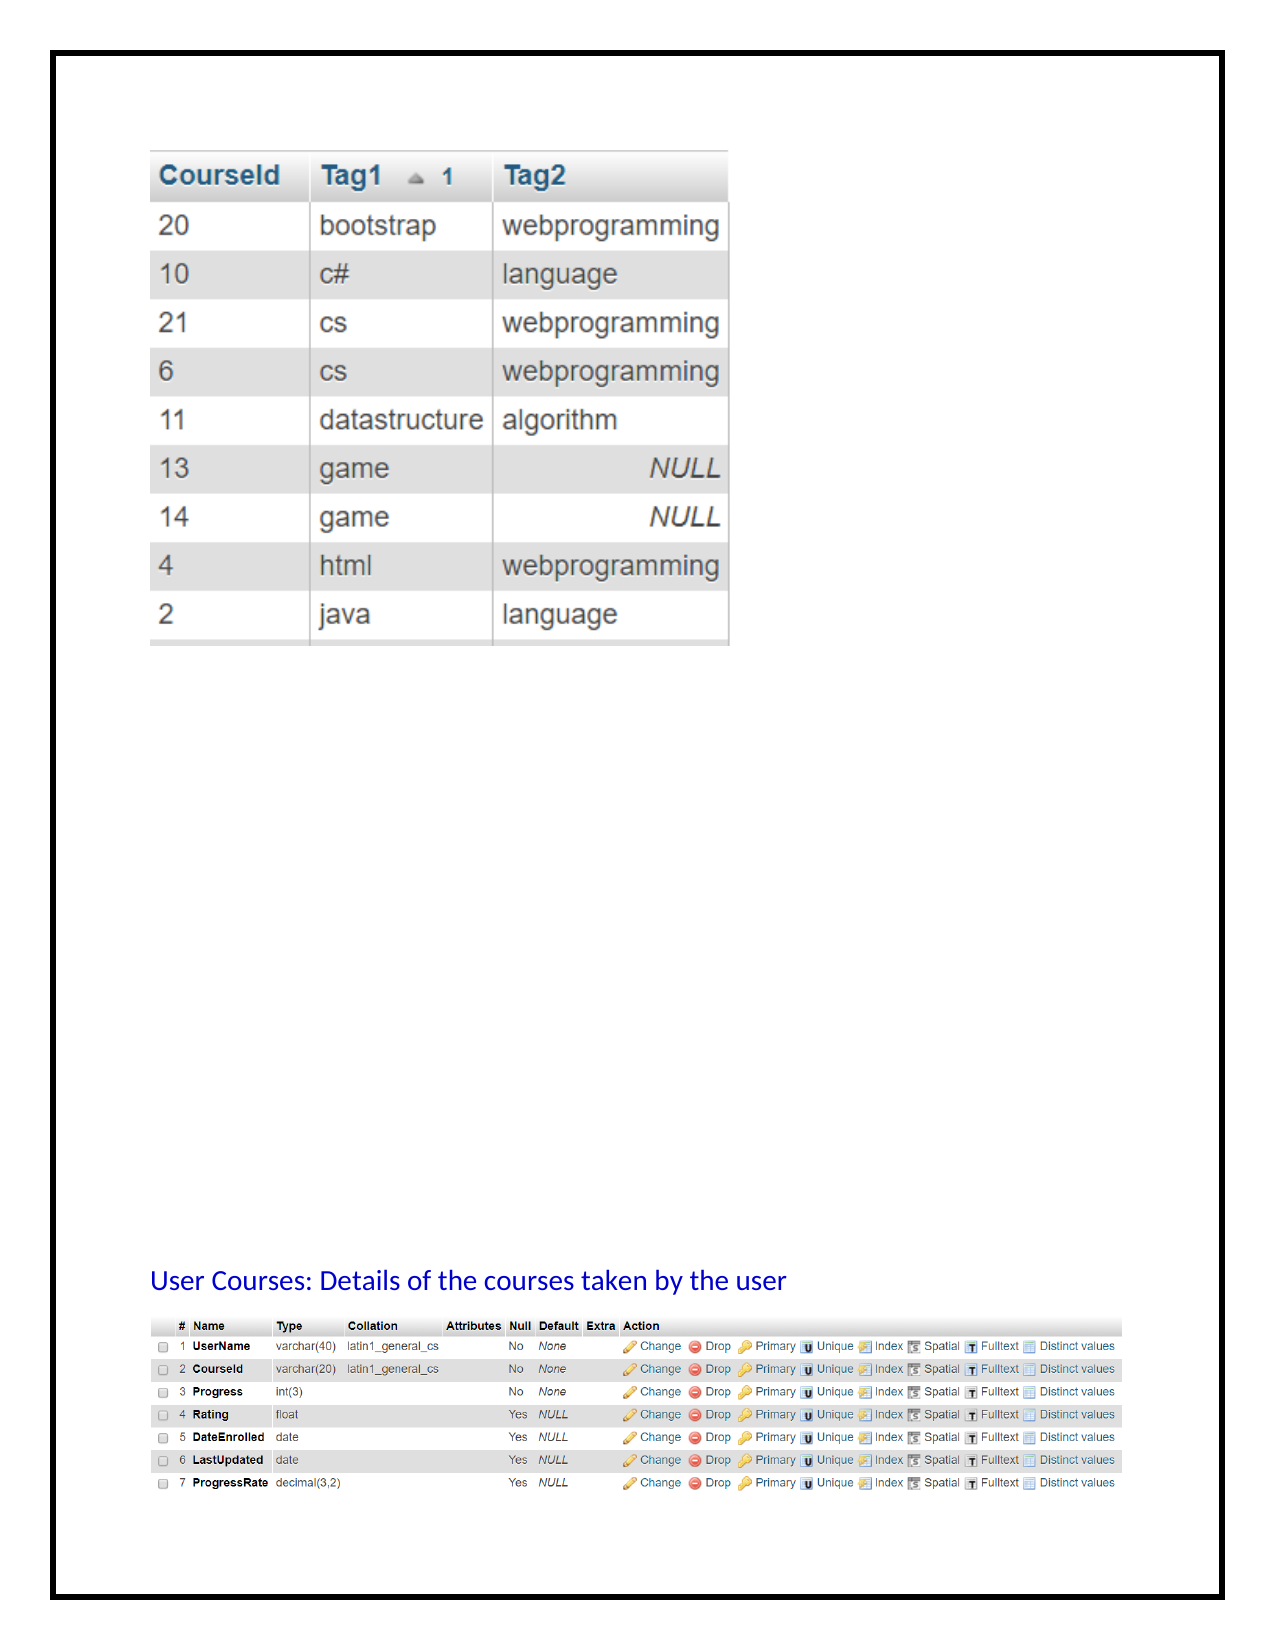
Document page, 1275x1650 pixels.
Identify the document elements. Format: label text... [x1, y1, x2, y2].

picture [150, 150, 733, 646]
picture [150, 1316, 1125, 1496]
text User Courses: Details of the courses taken by the user [150, 1262, 1125, 1297]
